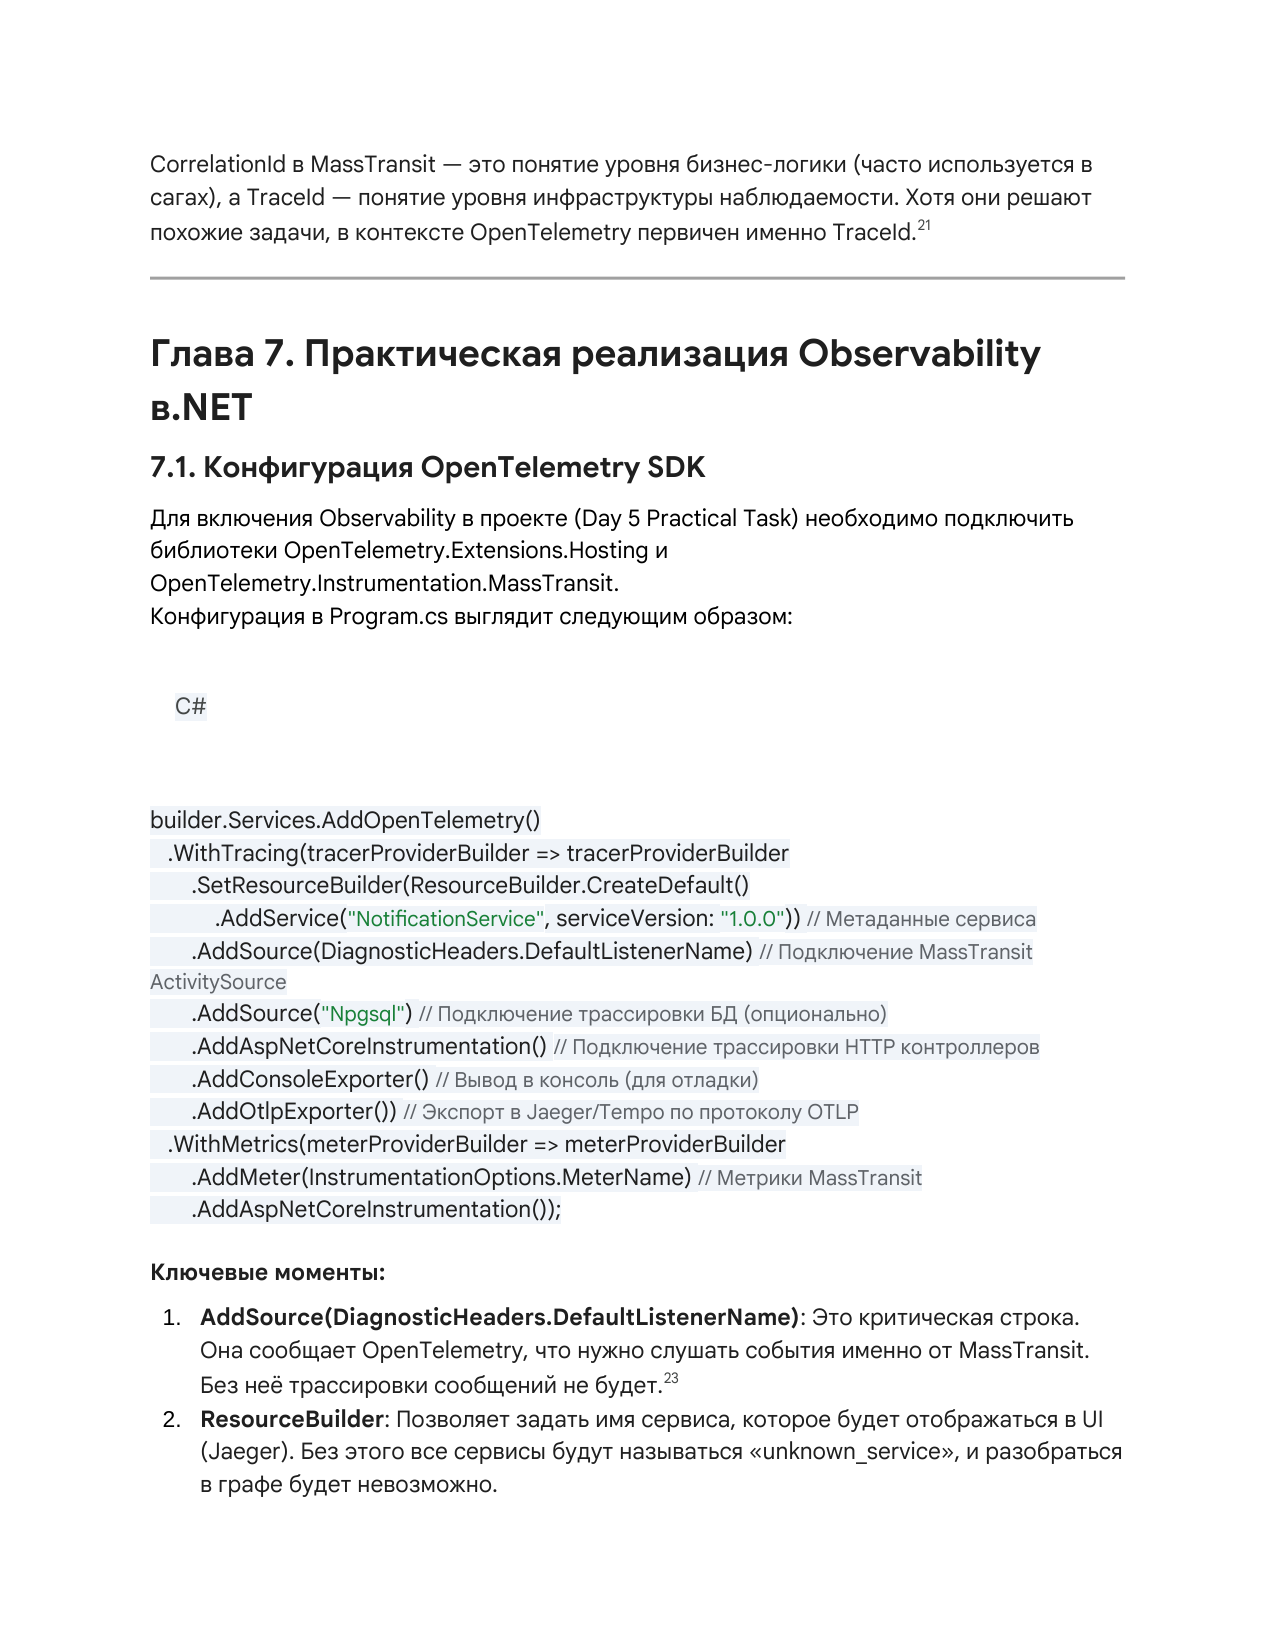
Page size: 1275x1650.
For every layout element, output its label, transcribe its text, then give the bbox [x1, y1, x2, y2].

list ResourceBuilder: Позволяет задать имя сервиса, которое будет отображаться в UI (Jaeger). Без этого все сервисы будут называться «unknown_service», и разобраться в графе будет невозможно. [162, 1405, 1125, 1499]
text builder.Services.AddOpenTelemetry() .WithTracing(tracerProviderBuilder => tracerProviderBuilder .SetResourceBuilder(ResourceBuilder.CreateDefault() .AddService("NotificationService", serviceVersion: "1.0.0")) // Метаданные сервиса .AddSource(DiagnosticHeaders.DefaultListenerName) // Подключение MassTransit ActivitySource .AddSource("Npgsql") // Подключение трассировки БД (опционально) .AddAspNetCoreInstrumentation() // Подключение трассировки HTTP контроллеров .AddConsoleExporter() // Вывод в консоль (для отладки) .AddOtlpExporter()) // Экспорт в Jaeger/Tempo по протоколу OTLP .WithMetrics(meterProviderBuilder => meterProviderBuilder .AddMeter(InstrumentationOptions.MeterName) // Метрики MassTransit .AddAspNetCoreInstrumentation()); [150, 806, 1125, 1254]
subtitle 7.1. Конфигурация OpenTelemetry SDK [150, 450, 1125, 486]
subtitle Глава 7. Практическая реализация Observability в.NET [150, 280, 1125, 431]
text Для включения Observability в проекте (Day 5 Practical Task) необходимо подключить библиотеки OpenTelemetry.Extensions.Hosting и OpenTelemetry.Instrumentation.MassTransit. [150, 504, 1125, 598]
text Конфигурация в Program.cs выглядит следующим образом: [150, 602, 1125, 631]
text Ключевые моменты: [150, 1258, 1125, 1287]
text C# [175, 692, 1112, 721]
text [150, 150, 1125, 247]
list AddSource(DiagnosticHeaders.DefaultListenerName): Это критическая строка. Она сообщает OpenTelemetry, что нужно слушать события именно от MassTransit. Без неё трассировки сообщений не будет.23 [162, 1303, 1125, 1400]
